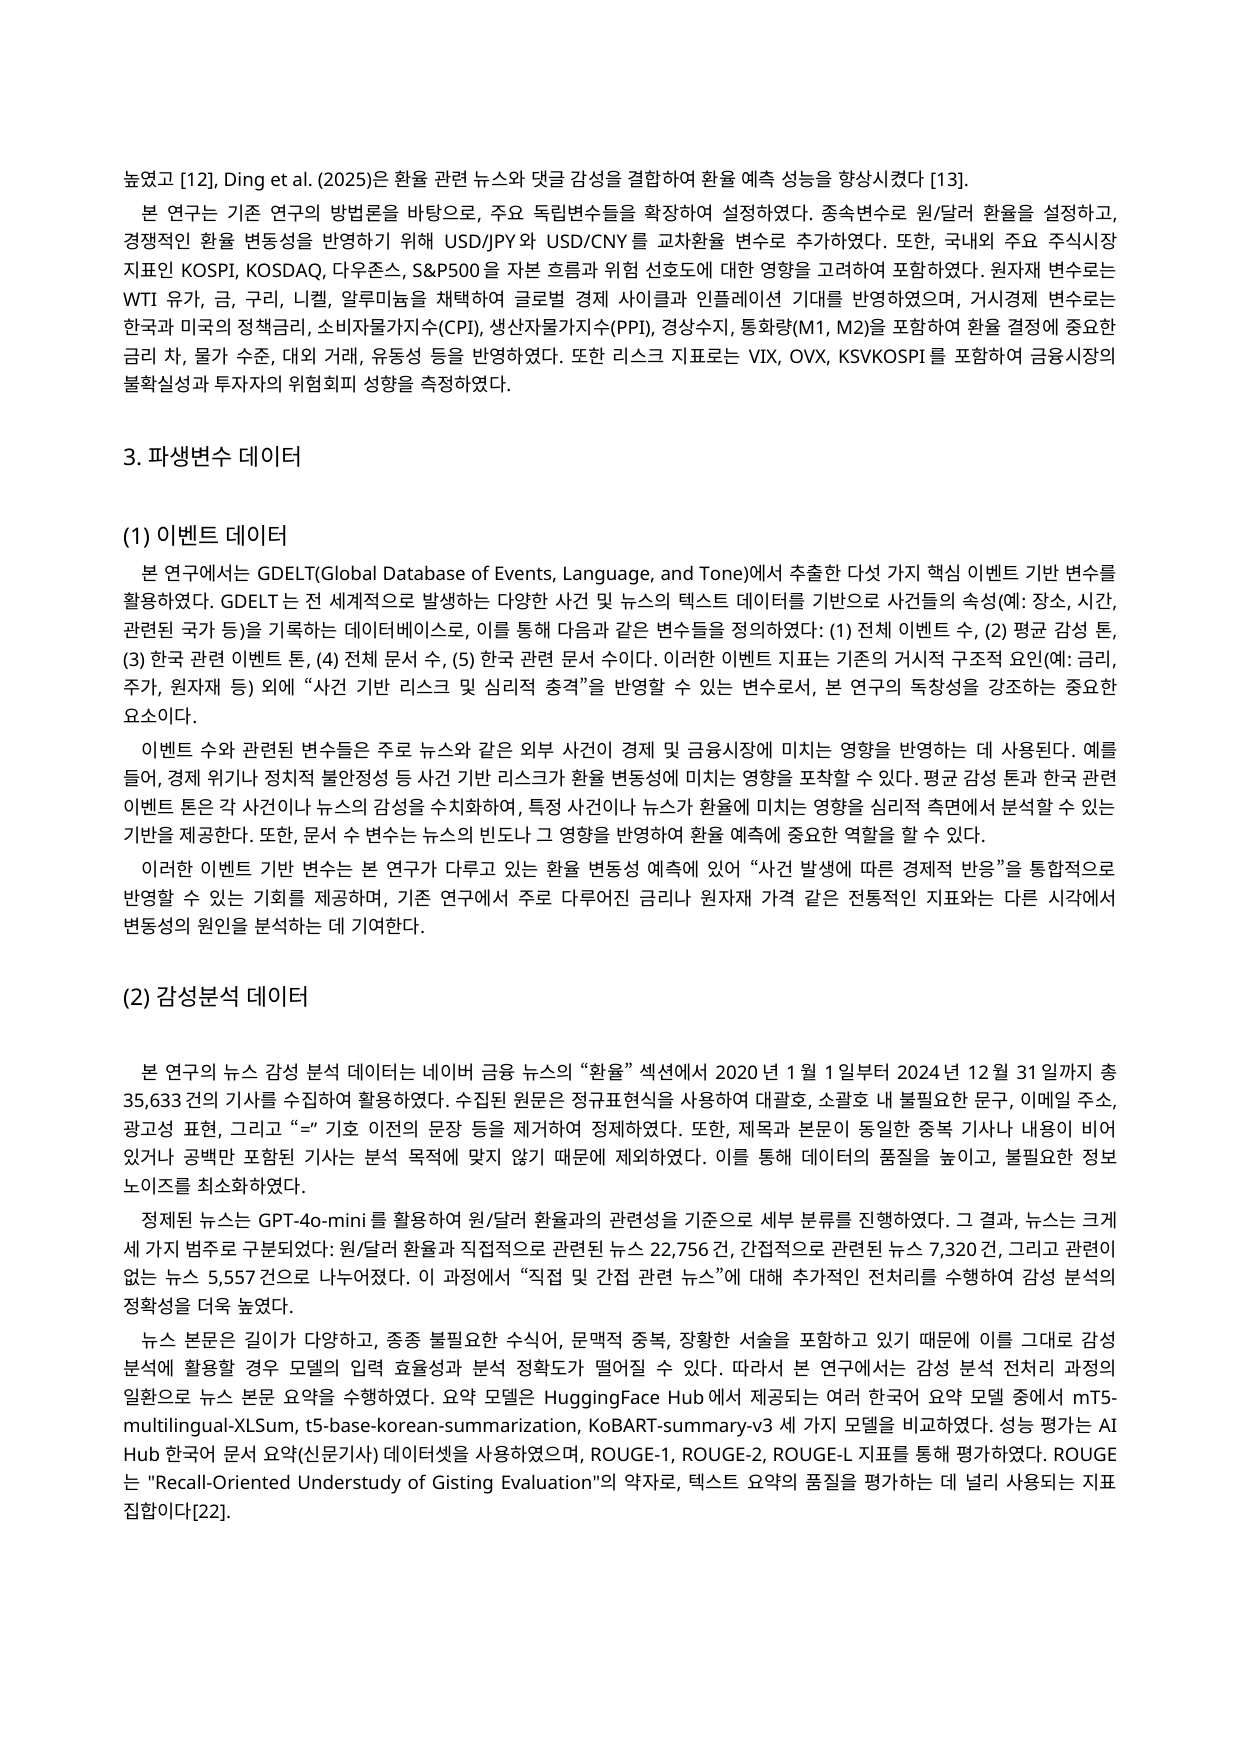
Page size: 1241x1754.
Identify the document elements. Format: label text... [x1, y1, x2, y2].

text (2) 감성분석 데이터 [123, 978, 1117, 1012]
text 이벤트 수와 관련된 변수들은 주로 뉴스와 같은 외부 사건이 경제 및 금융시장에 미치는 영향을 반영하는 데 사용된다. 예를 들어, 경제 위기나 정치적 불안정성 등 사건 기반 리스크가 환율 변동성에 미치는 영향을 포착할 수 있다. 평균 감성 톤과 한국 관련 이벤트 톤은 각 사건이나 뉴스의 감성을 수치화하여, 특정 사건이나 뉴스가 환율에 미치는 영향을 심리적 측면에서 분석할 수 있는 기반을 제공한다. 또한, 문서 수 변수는 뉴스의 빈도나 그 영향을 반영하여 환율 예측에 중요한 역할을 할 수 있다. [123, 735, 1117, 848]
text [123, 164, 1117, 192]
text 정제된 뉴스는 GPT-4o-mini를 활용하여 원/달러 환율과의 관련성을 기준으로 세부 분류를 진행하였다. 그 결과, 뉴스는 크게 세 가지 범주로 구분되었다: 원/달러 환율과 직접적으로 관련된 뉴스 22,756건, 간접적으로 관련된 뉴스 7,320건, 그리고 관련이 없는 뉴스 5,557건으로 나누어졌다. 이 과정에서 “직접 및 간접 관련 뉴스”에 대해 추가적인 전처리를 수행하여 감성 분석의 정확성을 더욱 높였다. [123, 1206, 1117, 1318]
text 본 연구의 뉴스 감성 분석 데이터는 네이버 금융 뉴스의 “환율” 섹션에서 2020년 1월 1일부터 2024년 12월 31일까지 총 35,633건의 기사를 수집하여 활용하였다. 수집된 원문은 정규표현식을 사용하여 대괄호, 소괄호 내 불필요한 문구, 이메일 주소, 광고성 표현, 그리고 “=” 기호 이전의 문장 등을 제거하여 정제하였다. 또한, 제목과 본문이 동일한 중복 기사나 내용이 비어 있거나 공백만 포함된 기사는 분석 목적에 맞지 않기 때문에 제외하였다. 이를 통해 데이터의 품질을 높이고, 불필요한 정보 노이즈를 최소화하였다. [123, 1057, 1117, 1199]
text 본 연구에서는 GDELT(Global Database of Events, Language, and Tone)에서 추출한 다섯 가지 핵심 이벤트 기반 변수를 활용하였다. GDELT는 전 세계적으로 발생하는 다양한 사건 및 뉴스의 텍스트 데이터를 기반으로 사건들의 속성(예: 장소, 시간, 관련된 국가 등)을 기록하는 데이터베이스로, 이를 통해 다음과 같은 변수들을 정의하였다: (1) 전체 이벤트 수, (2) 평균 감성 톤, (3) 한국 관련 이벤트 톤, (4) 전체 문서 수, (5) 한국 관련 문서 수이다. 이러한 이벤트 지표는 기존의 거시적 구조적 요인(예: 금리, 주가, 원자재 등) 외에 “사건 기반 리스크 및 심리적 충격”을 반영할 수 있는 변수로서, 본 연구의 독창성을 강조하는 중요한 요소이다. [123, 559, 1117, 728]
text 본 연구는 기존 연구의 방법론을 바탕으로, 주요 독립변수들을 확장하여 설정하였다. 종속변수로 원/달러 환율을 설정하고, 경쟁적인 환율 변동성을 반영하기 위해 USD/JPY와 USD/CNY를 교차환율 변수로 추가하였다. 또한, 국내외 주요 주식시장 지표인 KOSPI, KOSDAQ, 다우존스, S&P500을 자본 흐름과 위험 선호도에 대한 영향을 고려하여 포함하였다. 원자재 변수로는 WTI 유가, 금, 구리, 니켈, 알루미늄을 채택하여 글로벌 경제 사이클과 인플레이션 기대를 반영하였으며, 거시경제 변수로는 한국과 미국의 정책금리, 소비자물가지수(CPI), 생산자물가지수(PPI), 경상수지, 통화량(M1, M2)을 포함하여 환율 결정에 중요한 금리 차, 물가 수준, 대외 거래, 유동성 등을 반영하였다. 또한 리스크 지표로는 VIX, OVX, KSVKOSPI를 포함하여 금융시장의 불확실성과 투자자의 위험회피 성향을 측정하였다. [123, 199, 1117, 397]
text (1) 이벤트 데이터 [123, 518, 1117, 551]
text 3. 파생변수 데이터 [123, 439, 1117, 473]
text 뉴스 본문은 길이가 다양하고, 종종 불필요한 수식어, 문맥적 중복, 장황한 서술을 포함하고 있기 때문에 이를 그대로 감성 분석에 활용할 경우 모델의 입력 효율성과 분석 정확도가 떨어질 수 있다. 따라서 본 연구에서는 감성 분석 전처리 과정의 일환으로 뉴스 본문 요약을 수행하였다. 요약 모델은 HuggingFace Hub에서 제공되는 여러 한국어 요약 모델 중에서 mT5-multilingual-XLSum, t5-base-korean-summarization, KoBART-summary-v3 세 가지 모델을 비교하였다. 성능 평가는 AI Hub 한국어 문서 요약(신문기사) 데이터셋을 사용하였으며, ROUGE-1, ROUGE-2, ROUGE-L 지표를 통해 평가하였다. ROUGE는 "Recall-Oriented Understudy of Gisting Evaluation"의 약자로, 텍스트 요약의 품질을 평가하는 데 널리 사용되는 지표 집합이다[22]. [123, 1325, 1117, 1524]
text 이러한 이벤트 기반 변수는 본 연구가 다루고 있는 환율 변동성 예측에 있어 “사건 발생에 따른 경제적 반응”을 통합적으로 반영할 수 있는 기회를 제공하며, 기존 연구에서 주로 다루어진 금리나 원자재 가격 같은 전통적인 지표와는 다른 시각에서 변동성의 원인을 분석하는 데 기여한다. [123, 855, 1117, 939]
